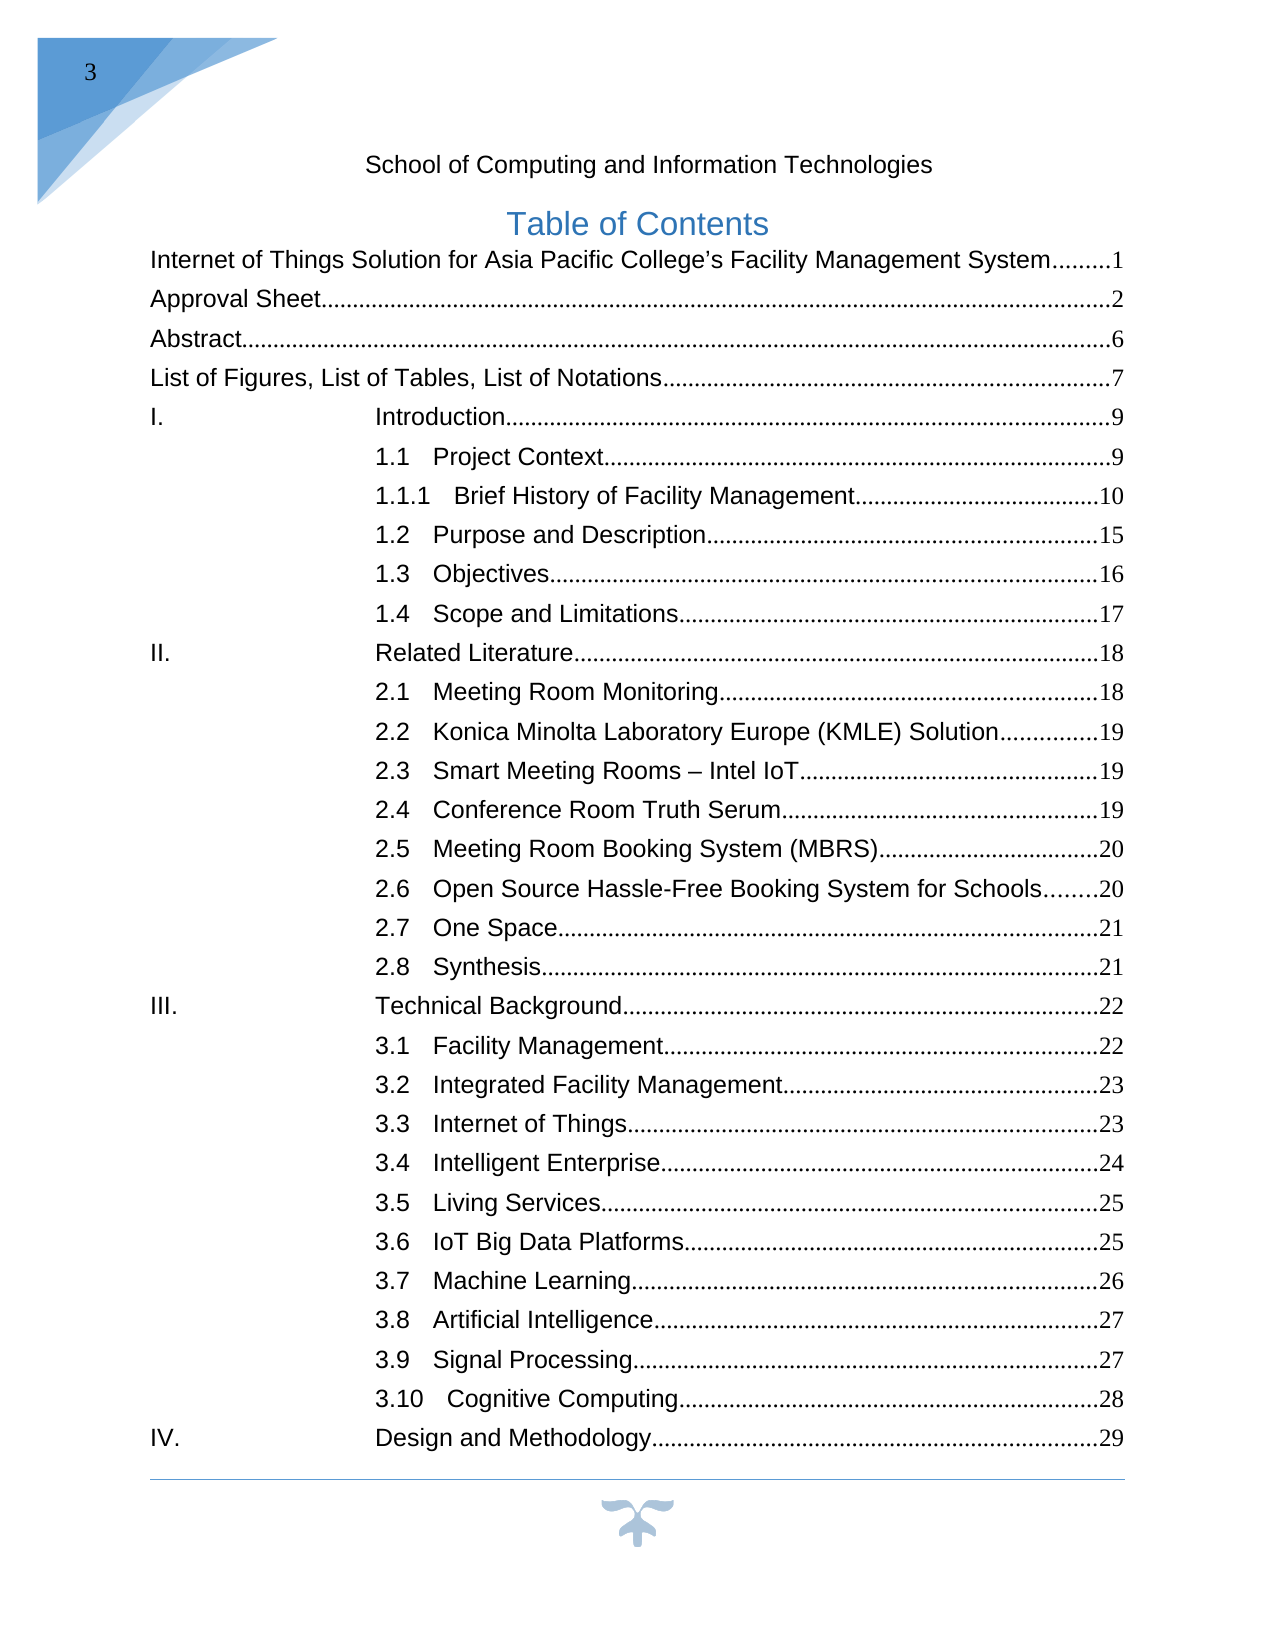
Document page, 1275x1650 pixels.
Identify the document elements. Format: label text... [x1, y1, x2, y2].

picture [37, 37, 279, 206]
text School of Computing and Information Technologies [150, 150, 1125, 179]
